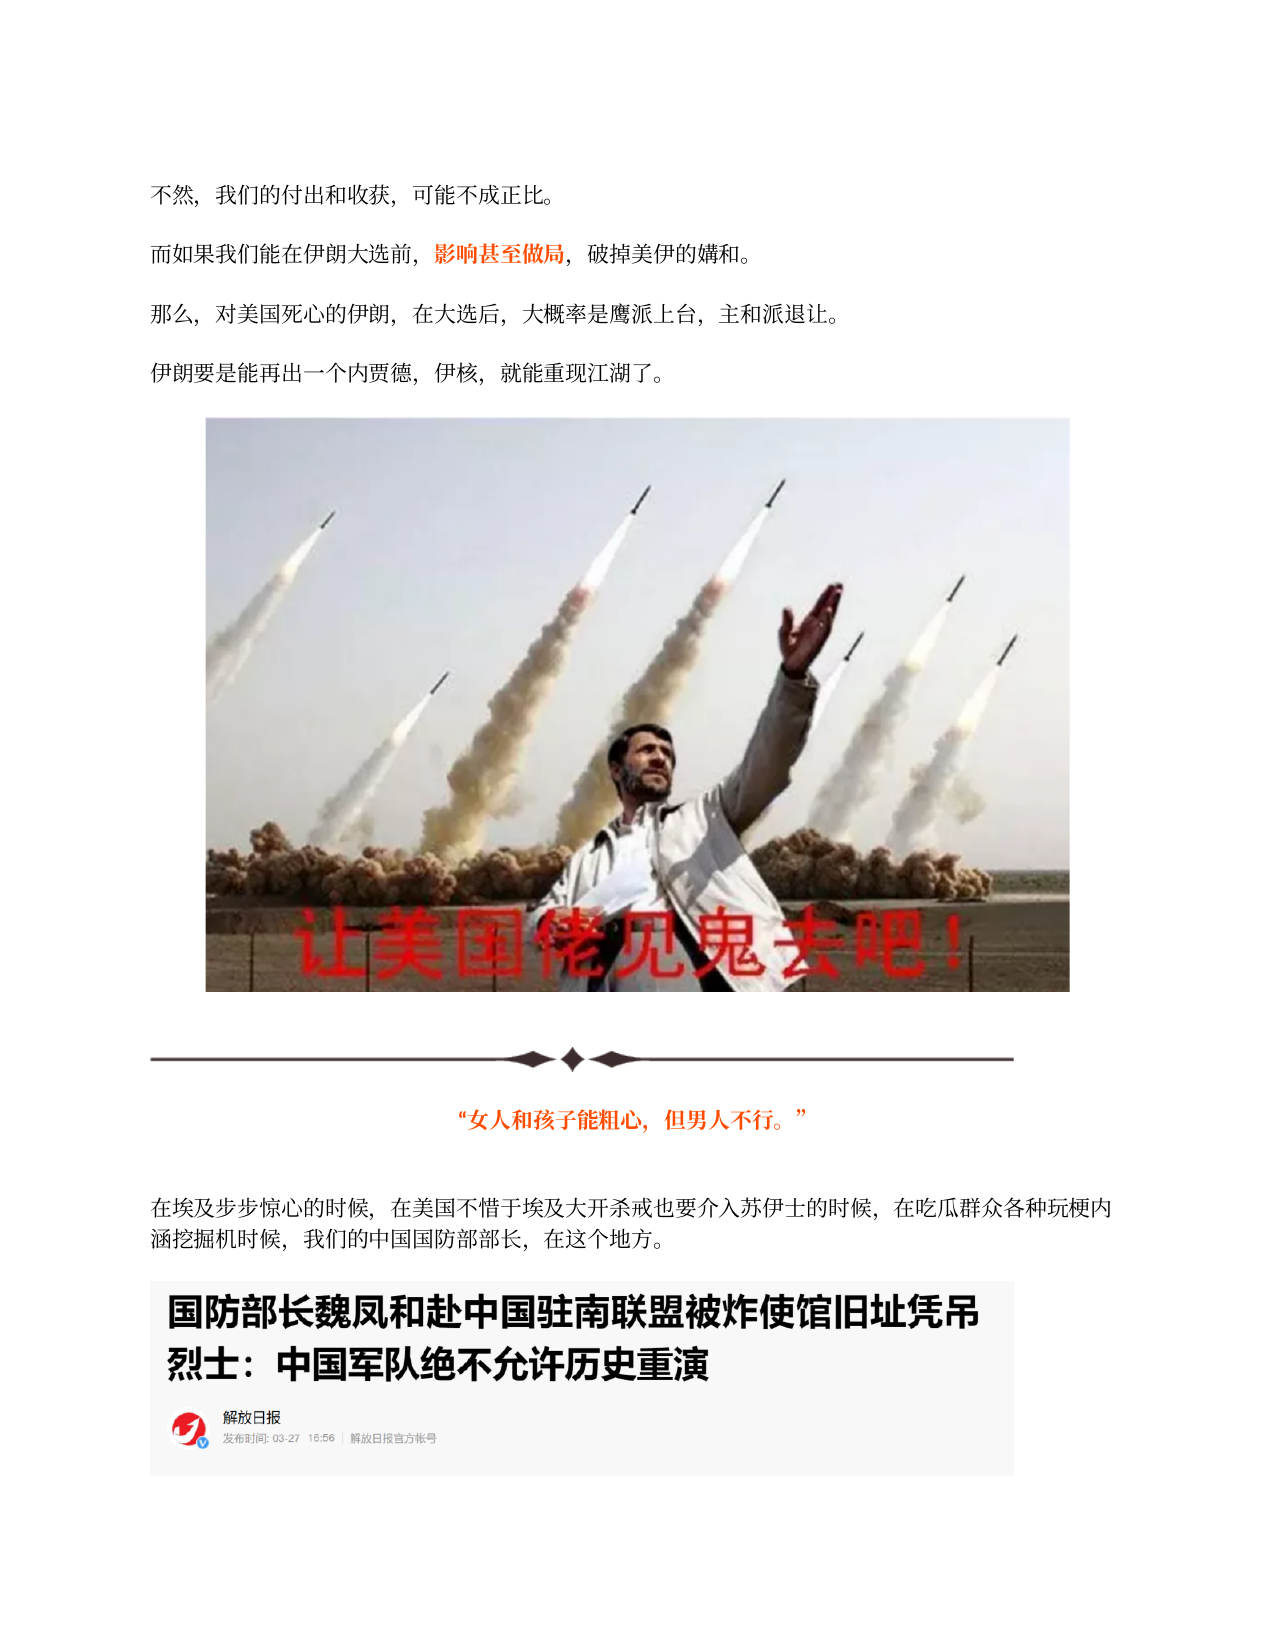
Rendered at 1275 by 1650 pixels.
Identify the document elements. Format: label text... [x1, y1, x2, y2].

text 不然，我们的付出和收获，可能不成正比。 [150, 178, 1125, 209]
picture [150, 1047, 1014, 1072]
text 而如果我们能在伊朗大选前，影响甚至做局，破掉美伊的媾和。 [150, 237, 1125, 269]
picture [205, 416, 1070, 992]
text “女人和孩子能粗心，但男人不行。” [150, 1103, 1125, 1135]
text 那么，对美国死心的伊朗，在大选后，大概率是鹰派上台，主和派退让。 [150, 297, 1125, 328]
picture [150, 1281, 1014, 1476]
text 在埃及步步惊心的时候，在美国不惜于埃及大开杀戒也要介入苏伊士的时候，在吃瓜群众各种玩梗内涵挖掘机时候，我们的中国国防部部长，在这个地方。 [150, 1191, 1125, 1254]
text 伊朗要是能再出一个内贾德，伊核，就能重现江湖了。 [150, 356, 1125, 388]
